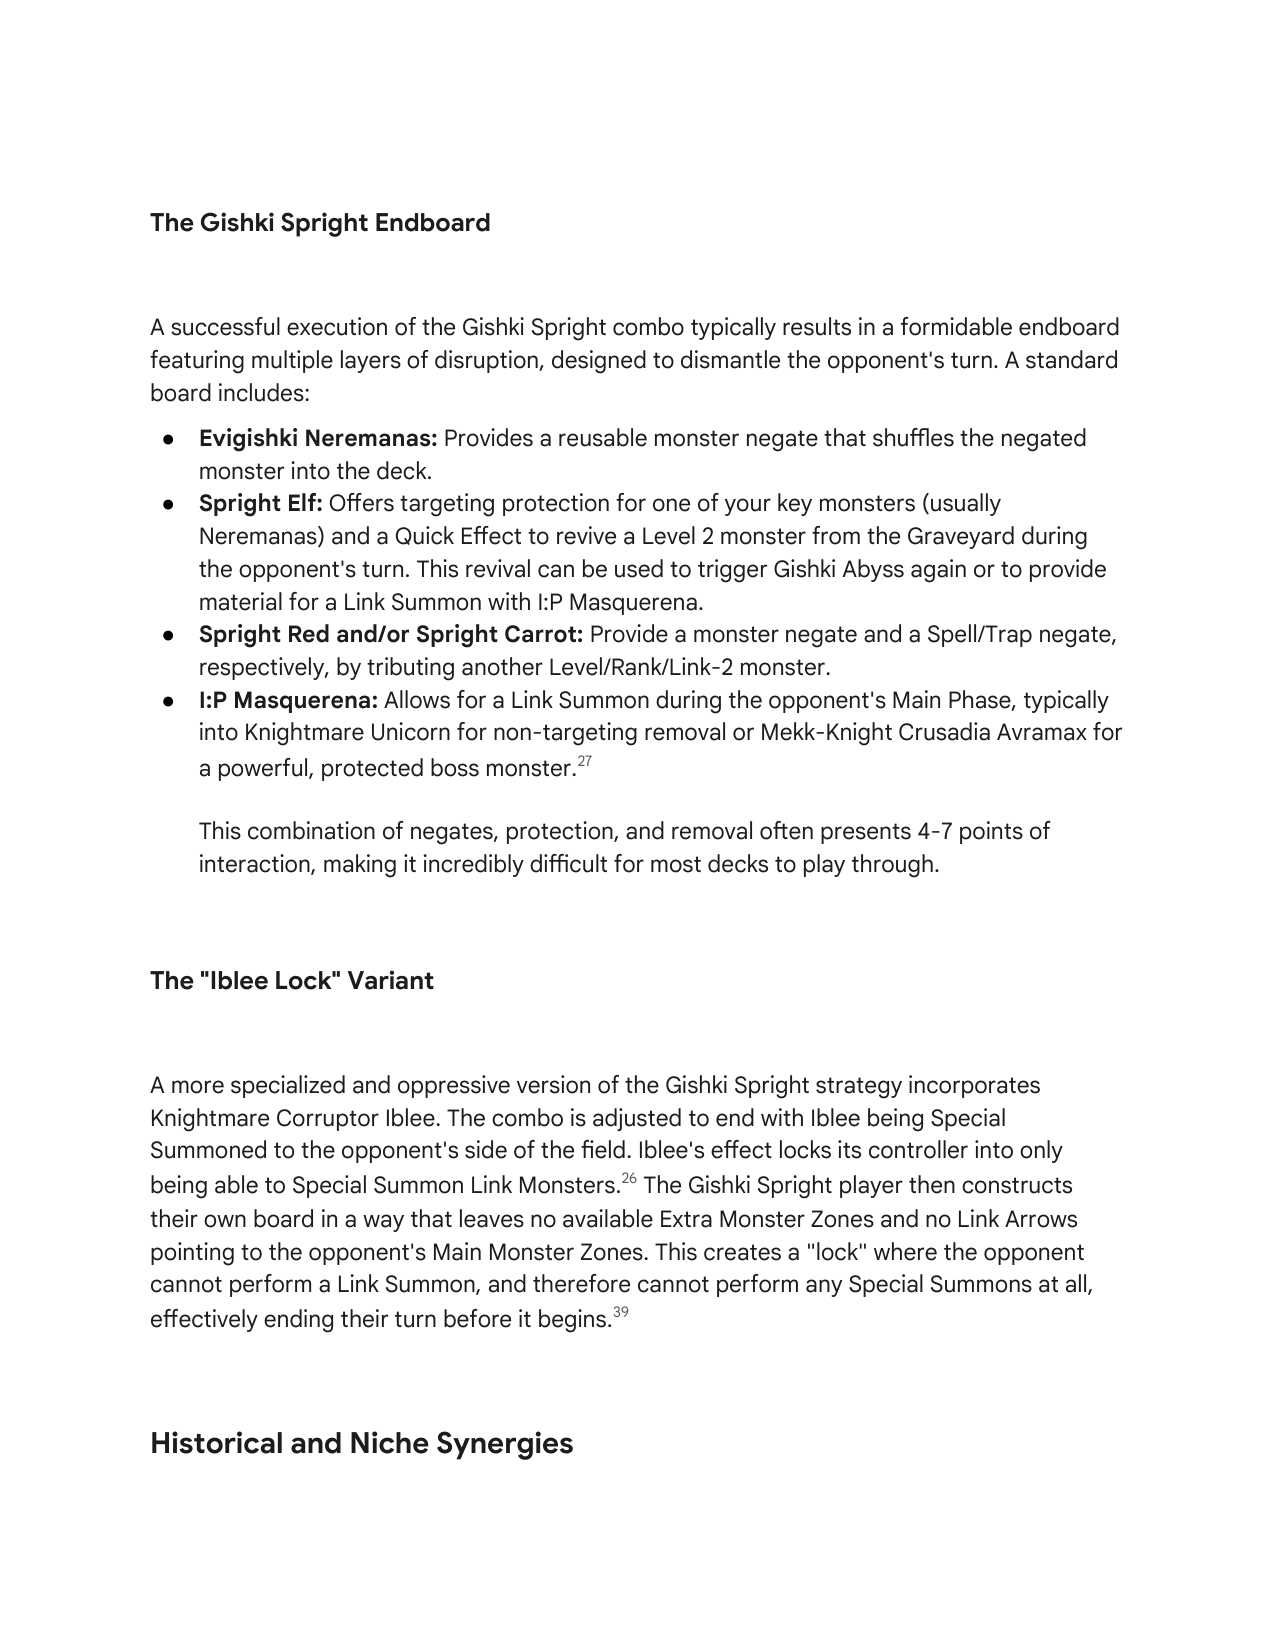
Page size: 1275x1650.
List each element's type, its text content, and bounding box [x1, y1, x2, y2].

list Spright Elf: Offers targeting protection for one of your key monsters (usually Neremanas) and a Quick Effect to revive a Level 2 monster from the Graveyard during the opponent's turn. This revival can be used to trigger Gishki Abyss again or to provide material for a Link Summon with I:P Masquerena. [161, 490, 1125, 617]
list Spright Red and/or Spright Carrot: Provide a monster negate and a Spell/Trap negate, respectively, by tributing another Level/Rank/Link-2 monster. [161, 621, 1125, 682]
list Evigishki Neremanas: Provides a reusable monster negate that shuffles the negated monster into the deck. [161, 424, 1125, 486]
text A successful execution of the Gishki Spright combo typically results in a formidable endboard featuring multiple layers of disruption, designed to dismantle the opponent's turn. A standard board includes: [150, 314, 1125, 408]
subtitle Historical and Niche Synergies [150, 1425, 1125, 1462]
subtitle The "Iblee Lock" Variant [150, 965, 1125, 997]
subtitle The Gishki Spright Endboard [150, 208, 1125, 239]
text A more specialized and oppressive version of the Gishki Spright strategy incorporates Knightmare Corruptor Iblee. The combo is adjusted to end with Iblee being Special Summoned to the opponent's side of the field. Iblee's effect locks its controller into only being able to Special Summon Link Monsters.26 The Gishki Spright player then constructs their own board in a way that leaves no available Extra Monster Zones and no Link Arrows pointing to the opponent's Main Monster Zones. This creates a "lock" where the opponent cannot perform a Link Summon, and therefore cannot perform any Special Summons at all, effectively ending their turn before it begins.39 [150, 1071, 1125, 1335]
list I:P Masquerena: Allows for a Link Summon during the opponent's Main Phase, typically into Knightmare Unicorn for non-targeting removal or Mekk-Knight Crusadia Avramax for a powerful, protected boss monster.27 This combination of negates, protection, and removal often presents 4-7 points of interaction, making it incredibly difficult for most decks to play through. [161, 686, 1125, 878]
